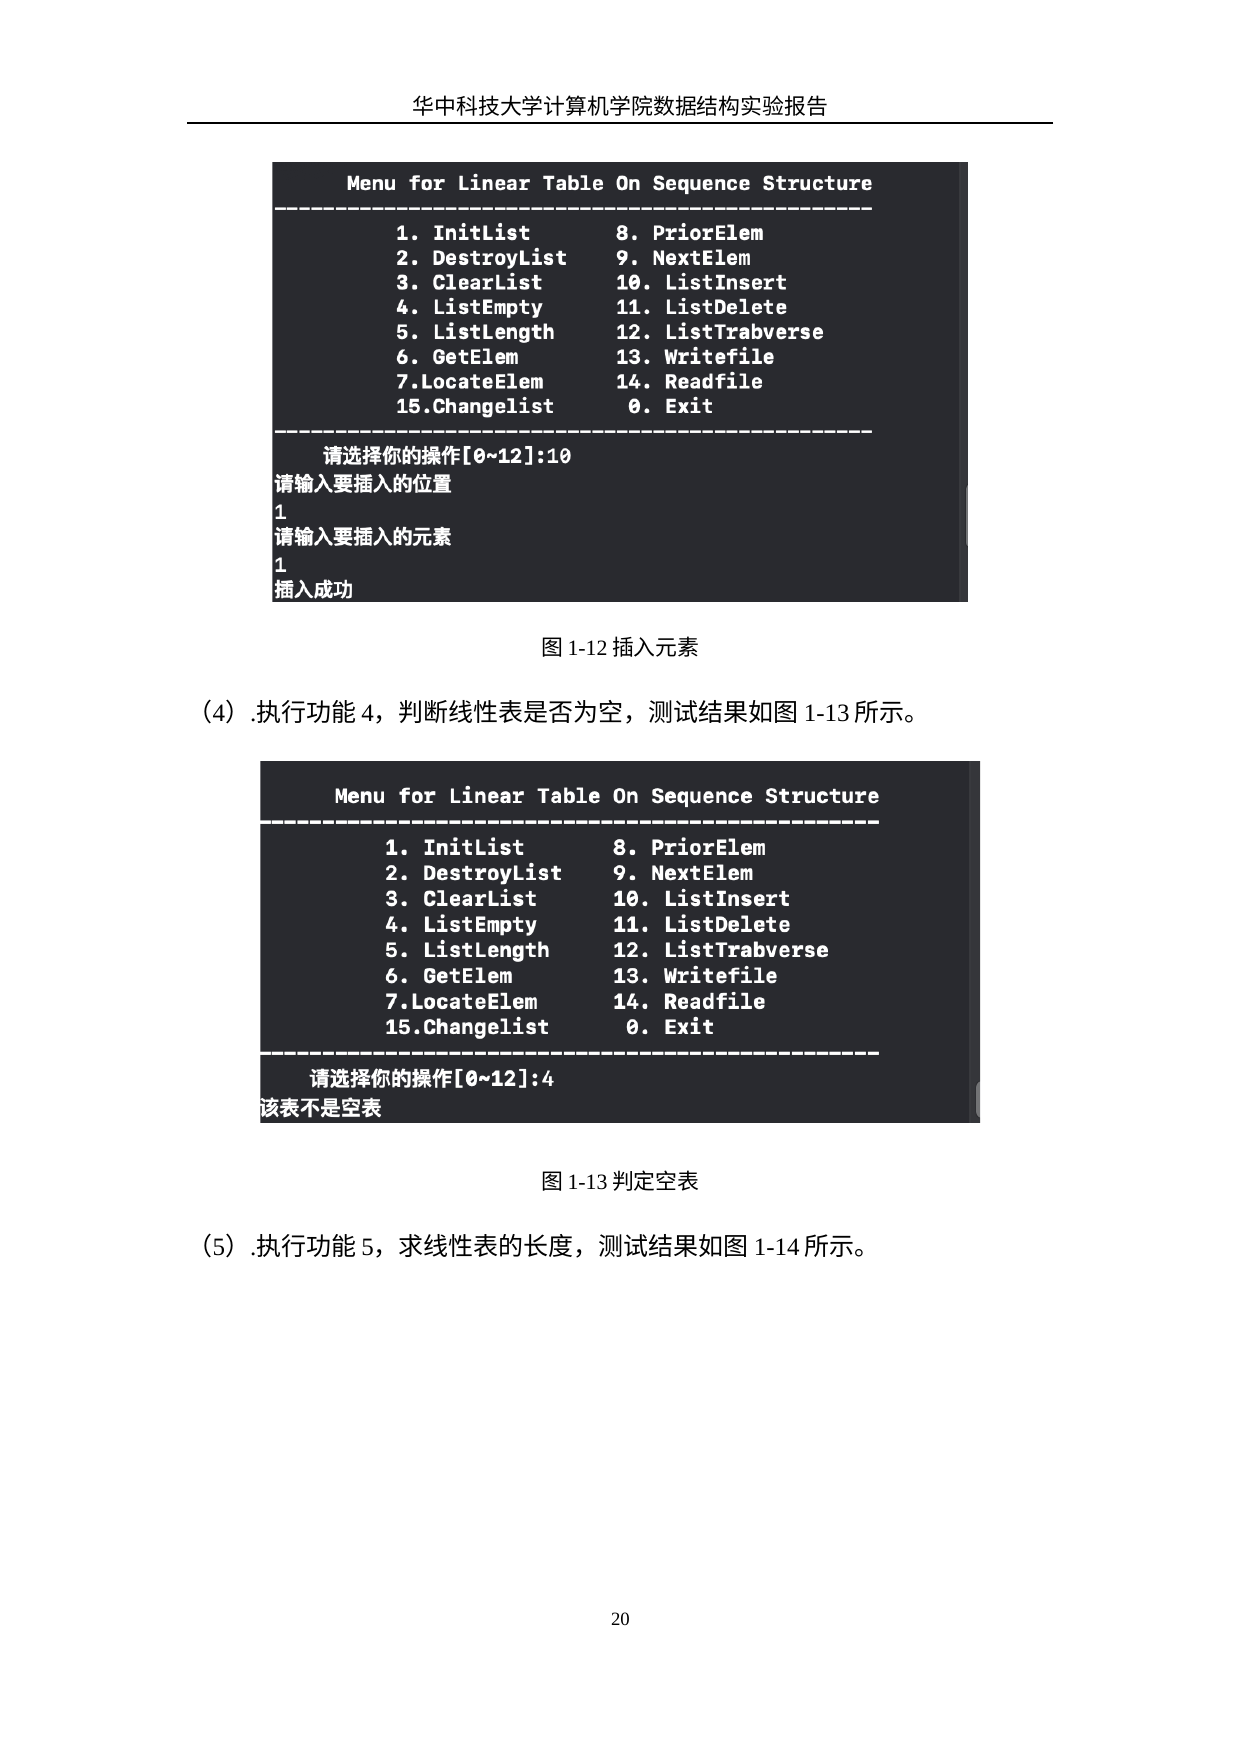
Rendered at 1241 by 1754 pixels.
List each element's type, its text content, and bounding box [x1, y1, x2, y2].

text 图1-13判定空表 [187, 1164, 1053, 1196]
text （4）.执行功能4，判断线性表是否为空，测试结果如图1-13所示。 [187, 678, 1053, 743]
text 图1-12插入元素 [187, 629, 1053, 662]
picture [272, 162, 968, 602]
picture [260, 761, 980, 1123]
text （5）.执行功能5，求线性表的长度，测试结果如图1-14所示。 [187, 1212, 1053, 1277]
